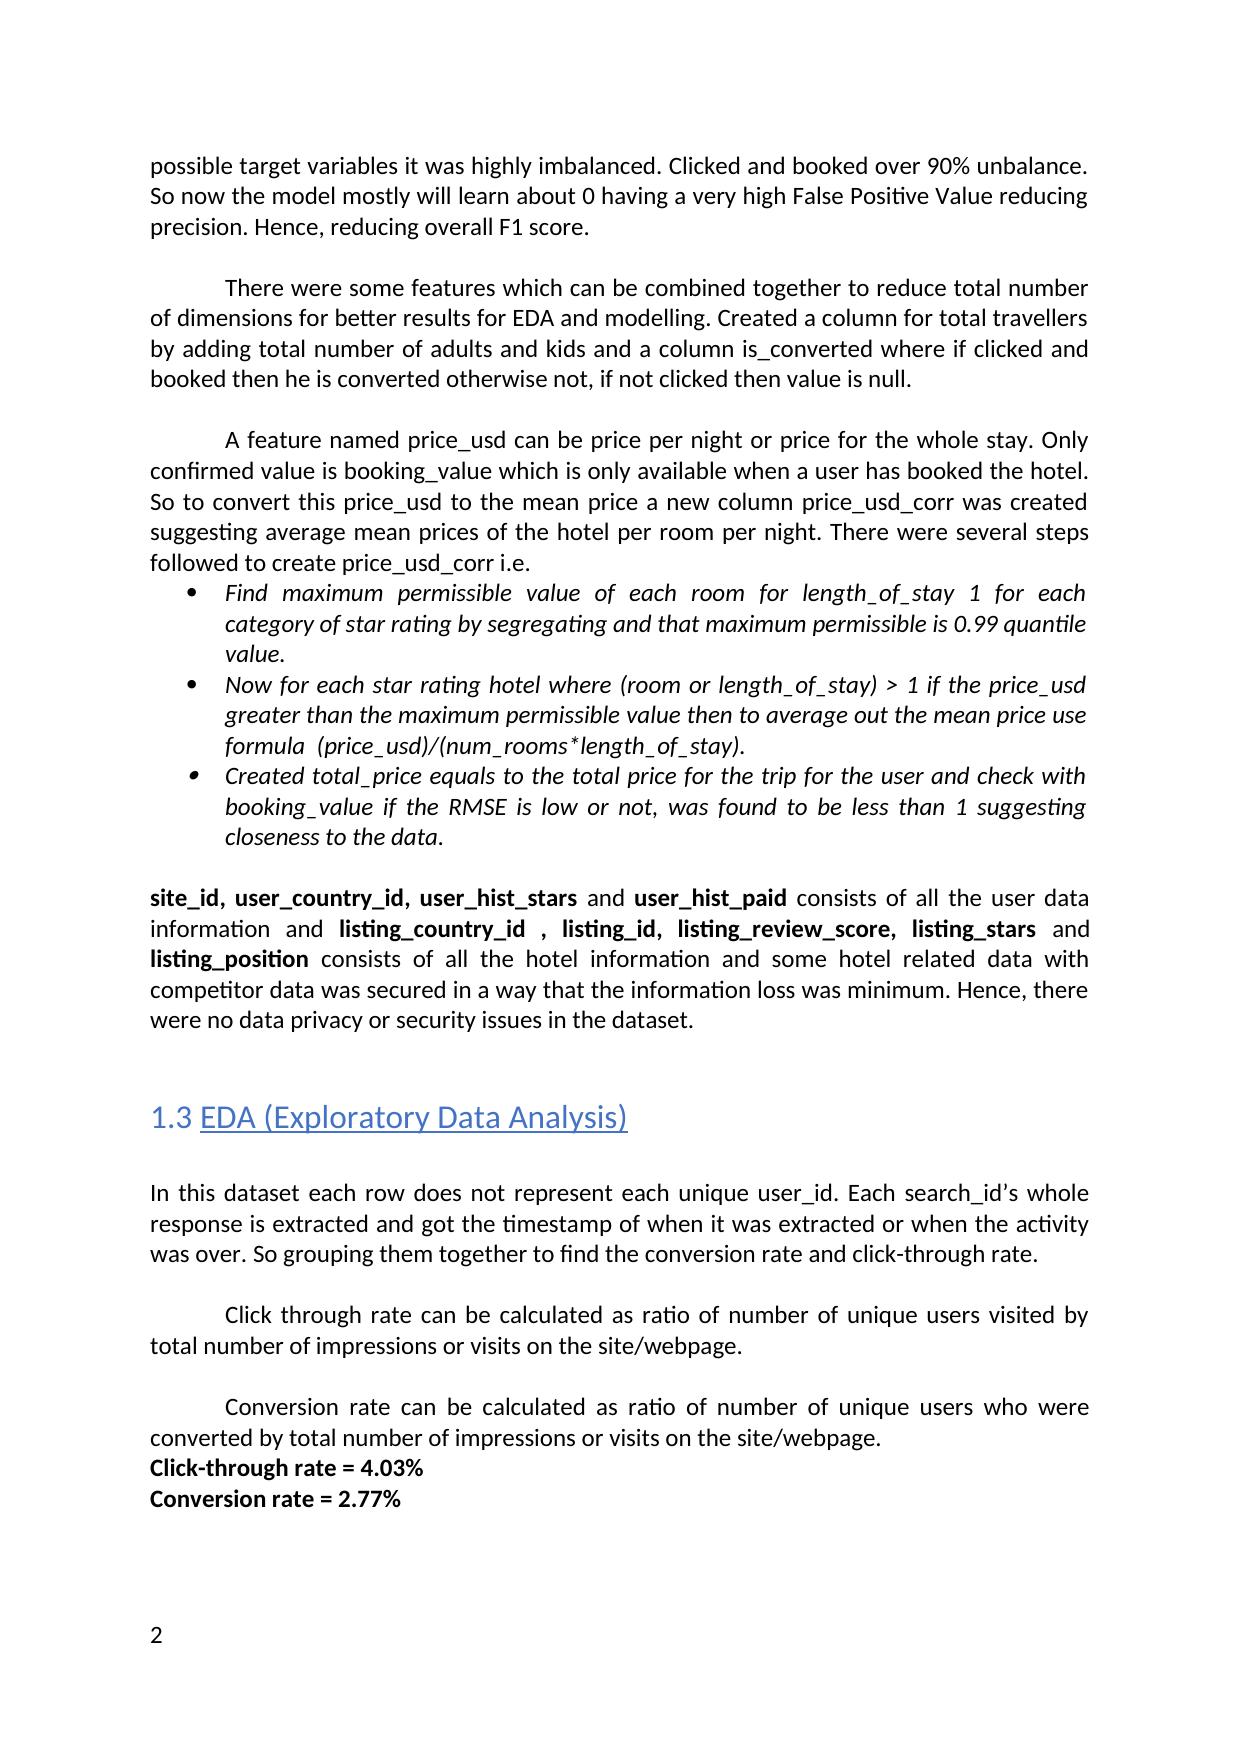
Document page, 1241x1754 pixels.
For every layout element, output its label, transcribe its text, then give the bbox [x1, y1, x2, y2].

list Created total_price equals to the total price for the trip for the user and check with booking_value if the RMSE is low or not, was found to be less than 1 suggesting closeness to the data. [187, 760, 1090, 852]
text A feature named price_usd can be price per night or price for the whole stay. Only confirmed value is booking_value which is only available when a user has booked the hotel. So to convert this price_usd to the mean price a new column price_usd_corr was created suggesting average mean prices of the hotel per room per night. There were several steps followed to create price_usd_corr i.e. [150, 425, 1090, 577]
list Now for each star rating hotel where (room or length_of_stay) > 1 if the price_usd greater than the maximum permissible value then to average out the mean price use formula (price_usd)/(num_rooms*length_of_stay). [187, 669, 1090, 760]
list Find maximum permissible value of each room for length_of_stay 1 for each category of star rating by segregating and that maximum permissible is 0.99 quantile value. [187, 577, 1090, 669]
text In this dataset each row does not represent each unique user_id. Each search_id’s whole response is extracted and got the timestamp of when it was extracted or when the activity was over. So grouping them together to find the conversion rate and click-through rate. [150, 1178, 1090, 1269]
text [150, 150, 1090, 242]
text site_id, user_country_id, user_hist_stars and user_hist_paid consists of all the user data information and listing_country_id , listing_id, listing_review_score, listing_stars and listing_position consists of all the hotel information and some hotel related data with competitor data was secured in a way that the information loss was minimum. Hence, there were no data privacy or security issues in the dataset. [150, 882, 1090, 1035]
text Click-through rate = 4.03% [150, 1452, 1090, 1483]
text Conversion rate can be calculated as ratio of number of unique users who were converted by total number of impressions or visits on the site/webpage. [150, 1391, 1090, 1452]
text Click through rate can be calculated as ratio of number of unique users visited by total number of impressions or visits on the site/webpage. [150, 1300, 1090, 1361]
text There were some features which can be combined together to reduce total number of dimensions for better results for EDA and modelling. Created a column for total travellers by adding total number of adults and kids and a column is_converted where if clicked and booked then he is converted otherwise not, if not clicked then value is null. [150, 272, 1090, 394]
text Conversion rate = 2.77% [150, 1483, 1090, 1513]
text 1.3 EDA (Exploratory Data Analysis) [150, 1096, 1090, 1137]
